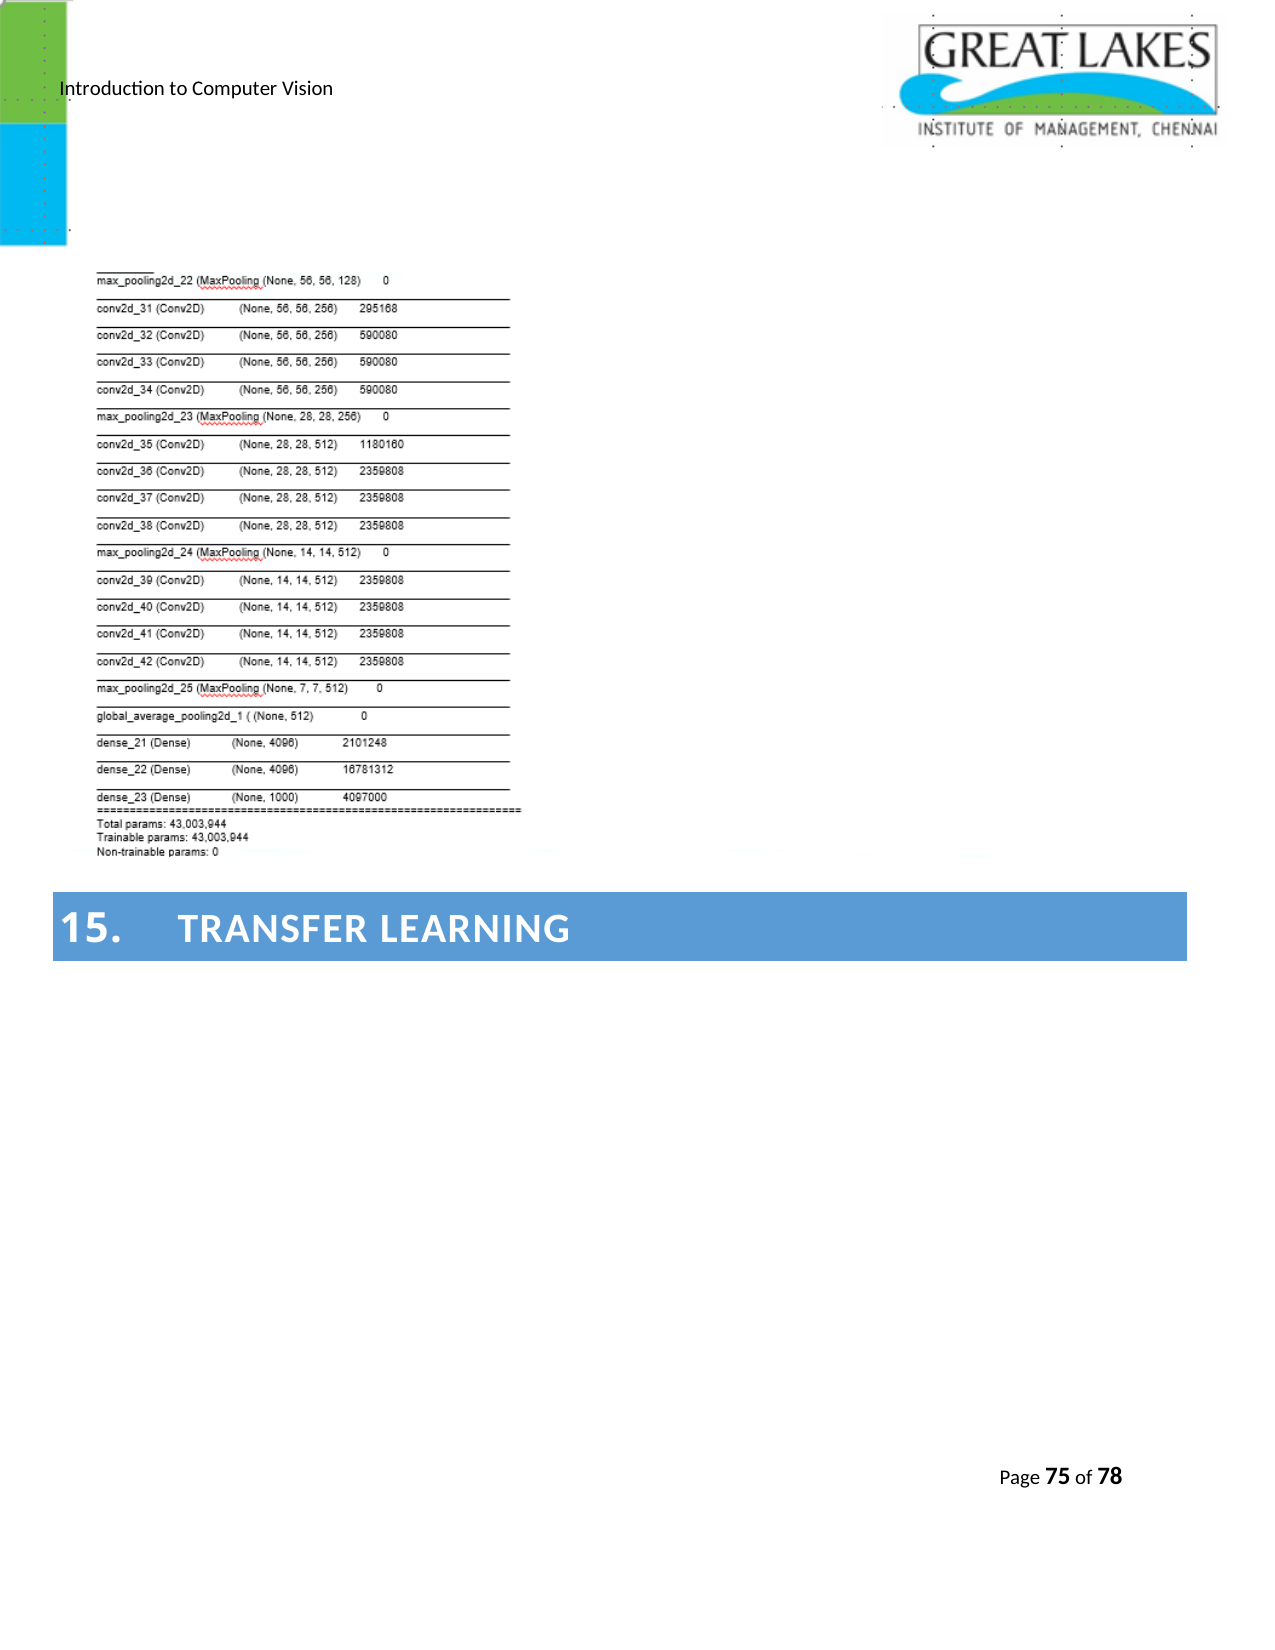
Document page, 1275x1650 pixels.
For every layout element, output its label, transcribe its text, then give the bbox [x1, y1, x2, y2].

picture [59, 253, 989, 868]
picture [0, 0, 74, 250]
subtitle Transfer learning [59, 898, 1181, 955]
picture [881, 12, 1226, 149]
